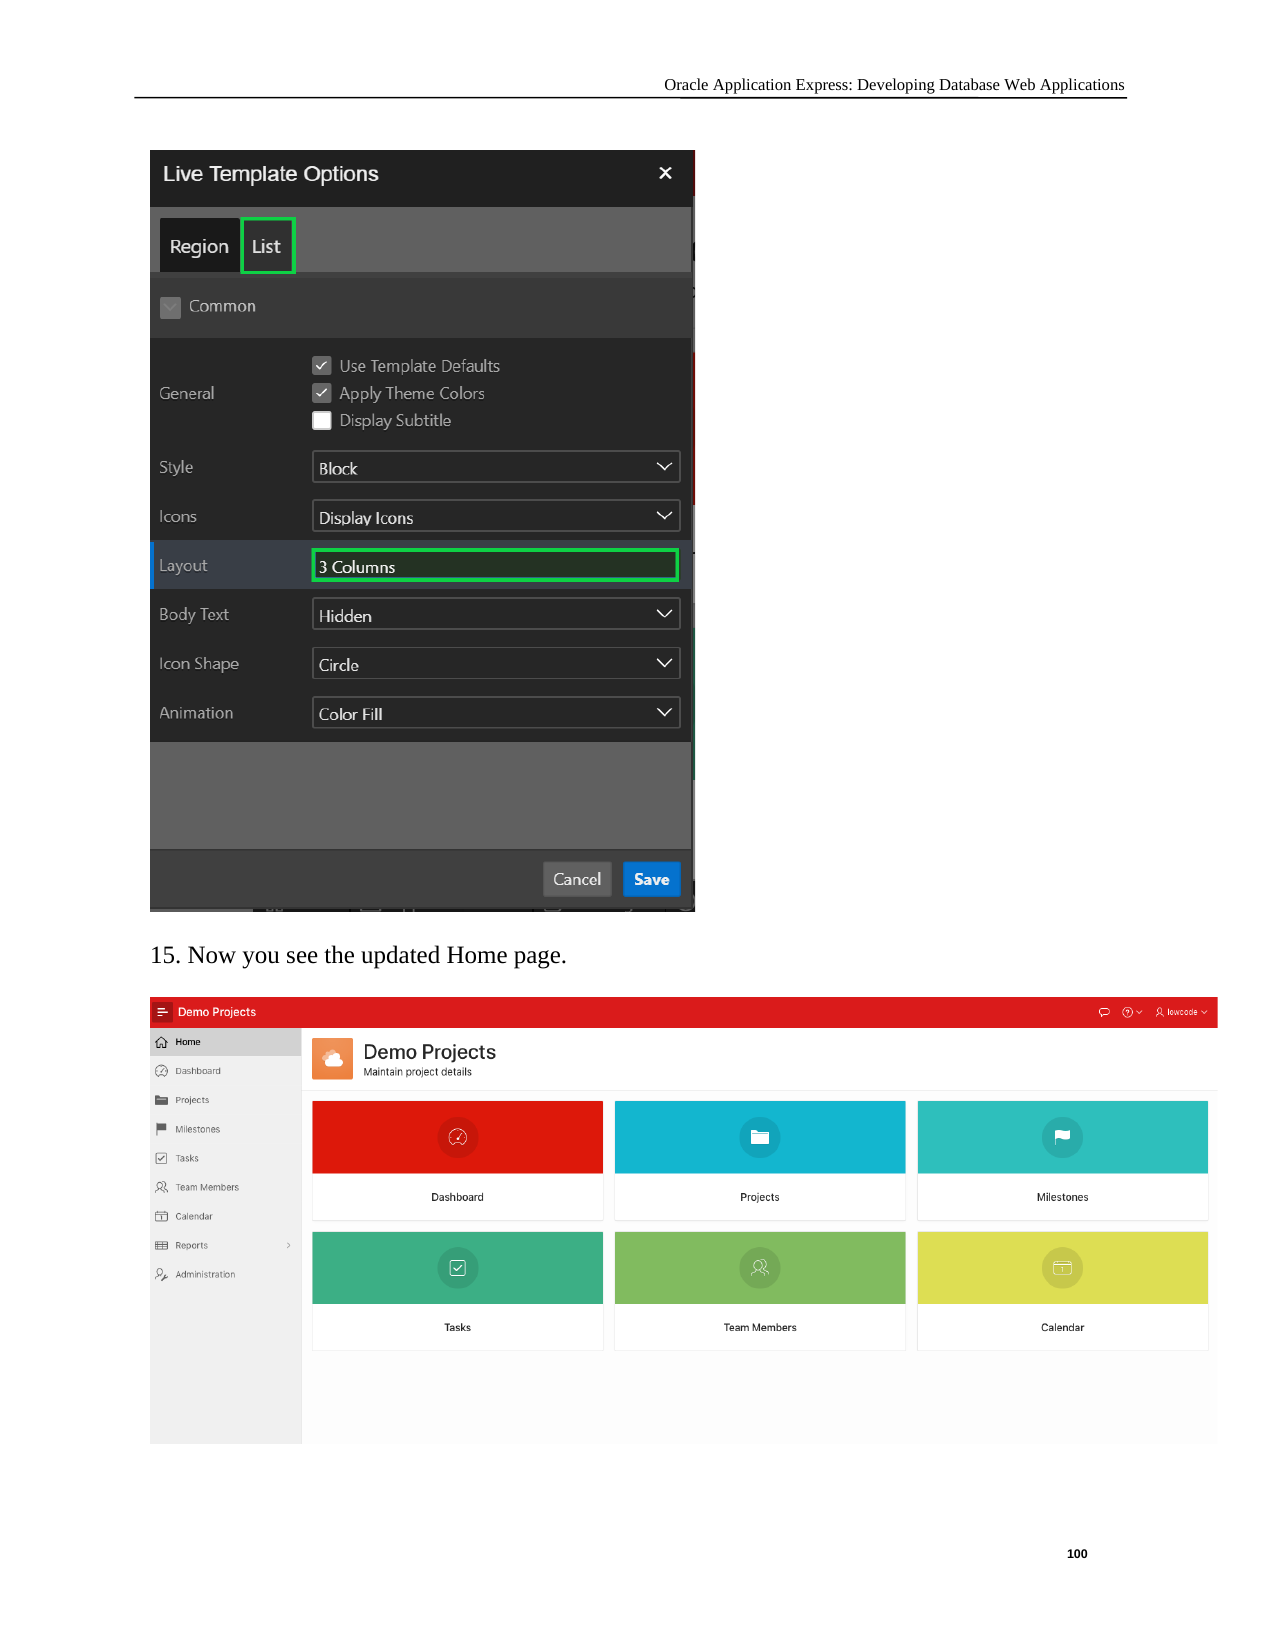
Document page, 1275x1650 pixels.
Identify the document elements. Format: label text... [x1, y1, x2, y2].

list Now you see the updated Home page. [150, 940, 1125, 997]
picture [150, 997, 1218, 1444]
picture [150, 150, 696, 912]
